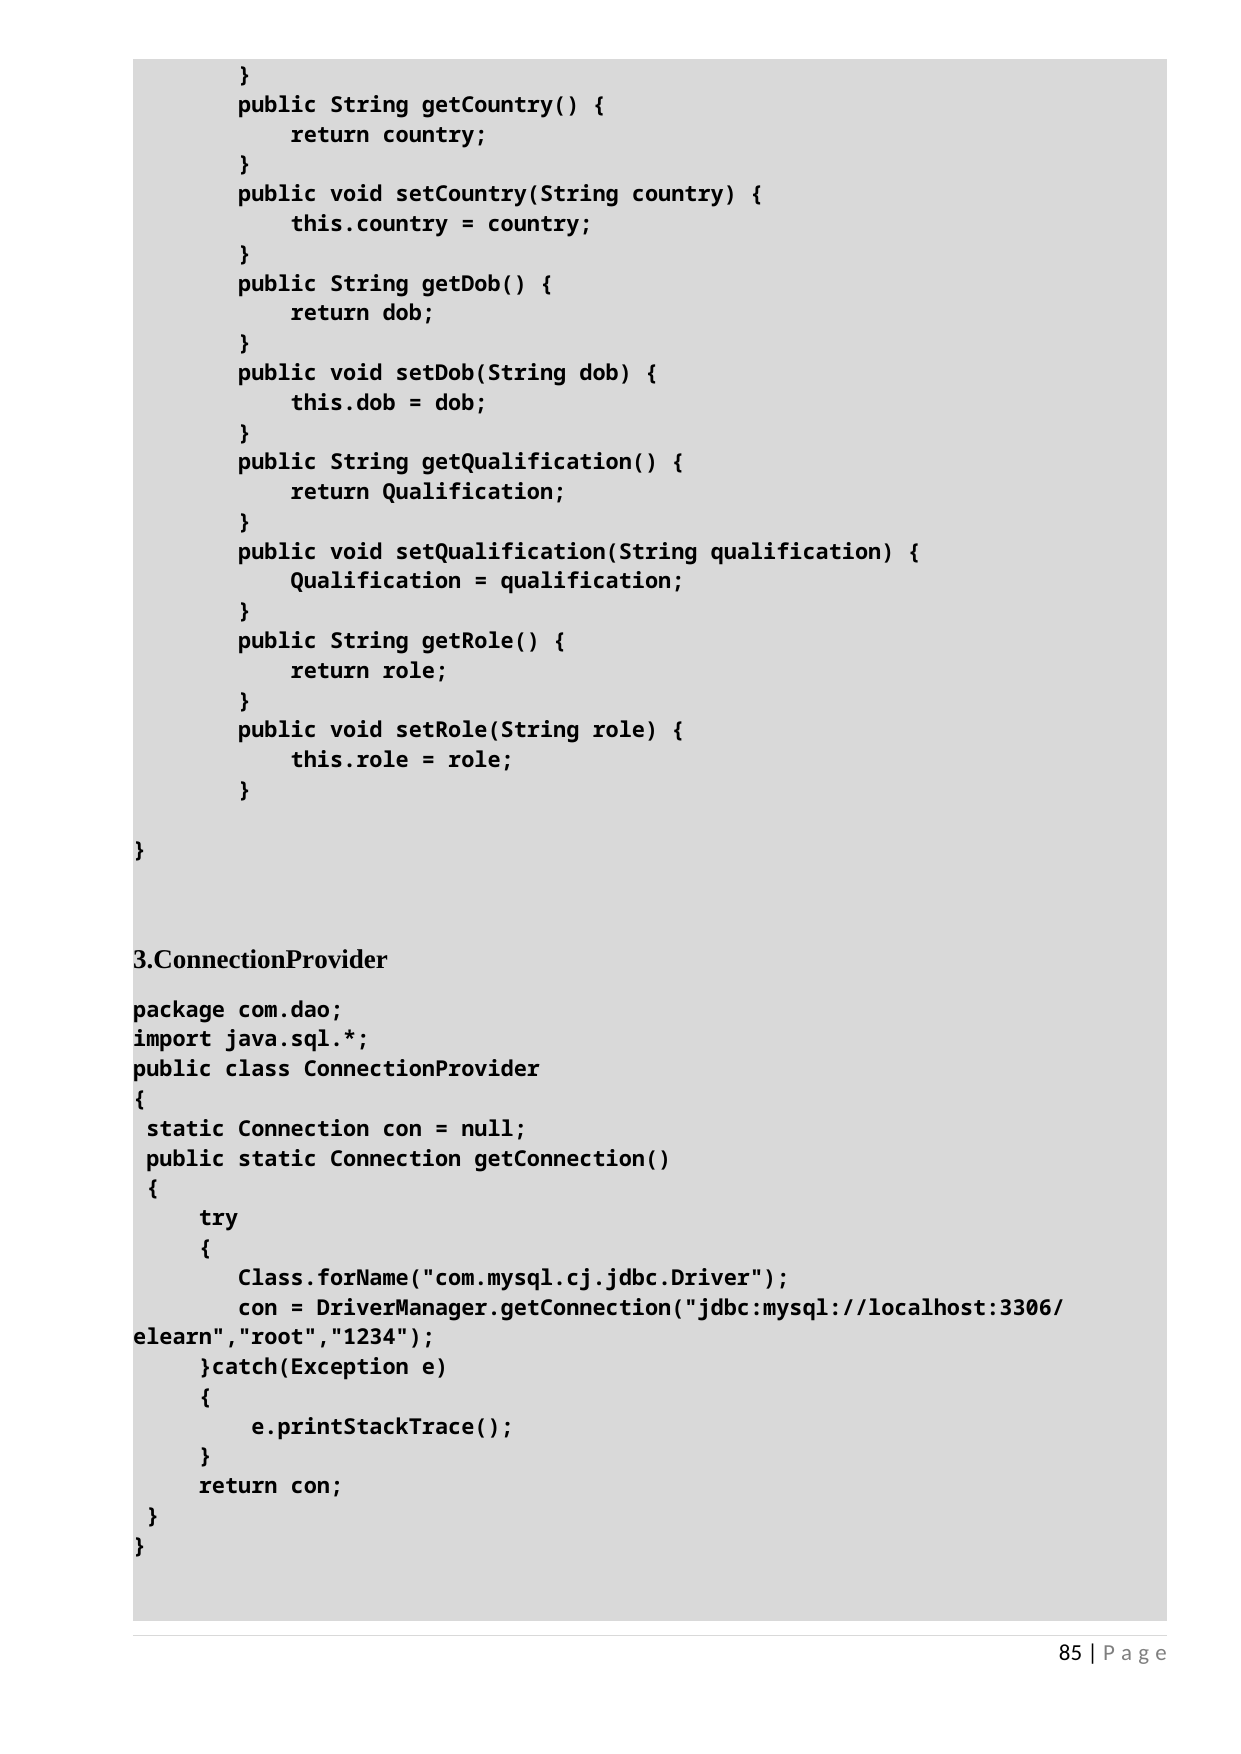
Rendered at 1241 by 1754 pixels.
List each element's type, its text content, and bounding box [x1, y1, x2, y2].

text { [133, 1381, 1167, 1411]
text }catch(Exception e) [133, 1351, 1167, 1381]
text } [133, 238, 1167, 268]
text } [133, 774, 1167, 804]
text import java.sql.*; [133, 1023, 1167, 1053]
text this.country = country; [133, 208, 1167, 238]
text return con; [133, 1470, 1167, 1500]
text package com.dao; [133, 994, 1167, 1023]
text } [133, 1530, 1167, 1560]
text public String getRole() { [133, 625, 1167, 655]
text public void setDob(String dob) { [133, 357, 1167, 387]
text return role; [133, 655, 1167, 685]
text Class.forName("com.mysql.cj.jdbc.Driver"); [133, 1262, 1167, 1292]
text { [133, 1172, 1167, 1202]
text } [133, 506, 1167, 536]
text this.role = role; [133, 744, 1167, 774]
text return dob; [133, 297, 1167, 327]
text public String getQualification() { [133, 446, 1167, 476]
text } [133, 417, 1167, 446]
text 3.ConnectionProvider [133, 943, 1167, 974]
text public String getDob() { [133, 268, 1167, 297]
text } [133, 1500, 1167, 1530]
text return Qualification; [133, 476, 1167, 506]
text public void setCountry(String country) { [133, 178, 1167, 208]
text public String getCountry() { [133, 89, 1167, 119]
text e.printStackTrace(); [133, 1411, 1167, 1441]
text public void setQualification(String qualification) { [133, 536, 1167, 566]
text } [133, 834, 1167, 863]
text } [133, 148, 1167, 178]
text { [133, 1232, 1167, 1262]
text } [133, 1441, 1167, 1470]
text try [133, 1202, 1167, 1232]
text public void setRole(String role) { [133, 714, 1167, 744]
text { [133, 1083, 1167, 1113]
text } [133, 685, 1167, 714]
text return country; [133, 119, 1167, 148]
text public class ConnectionProvider [133, 1053, 1167, 1083]
text Qualification = qualification; [133, 566, 1167, 595]
text public static Connection getConnection() [133, 1143, 1167, 1172]
text static Connection con = null; [133, 1113, 1167, 1143]
text con = DriverManager.getConnection("jdbc:mysql://localhost:3306/elearn","root","1234"); [133, 1292, 1167, 1351]
text } [133, 327, 1167, 357]
text } [133, 595, 1167, 625]
text this.dob = dob; [133, 387, 1167, 417]
text } [133, 59, 1167, 89]
